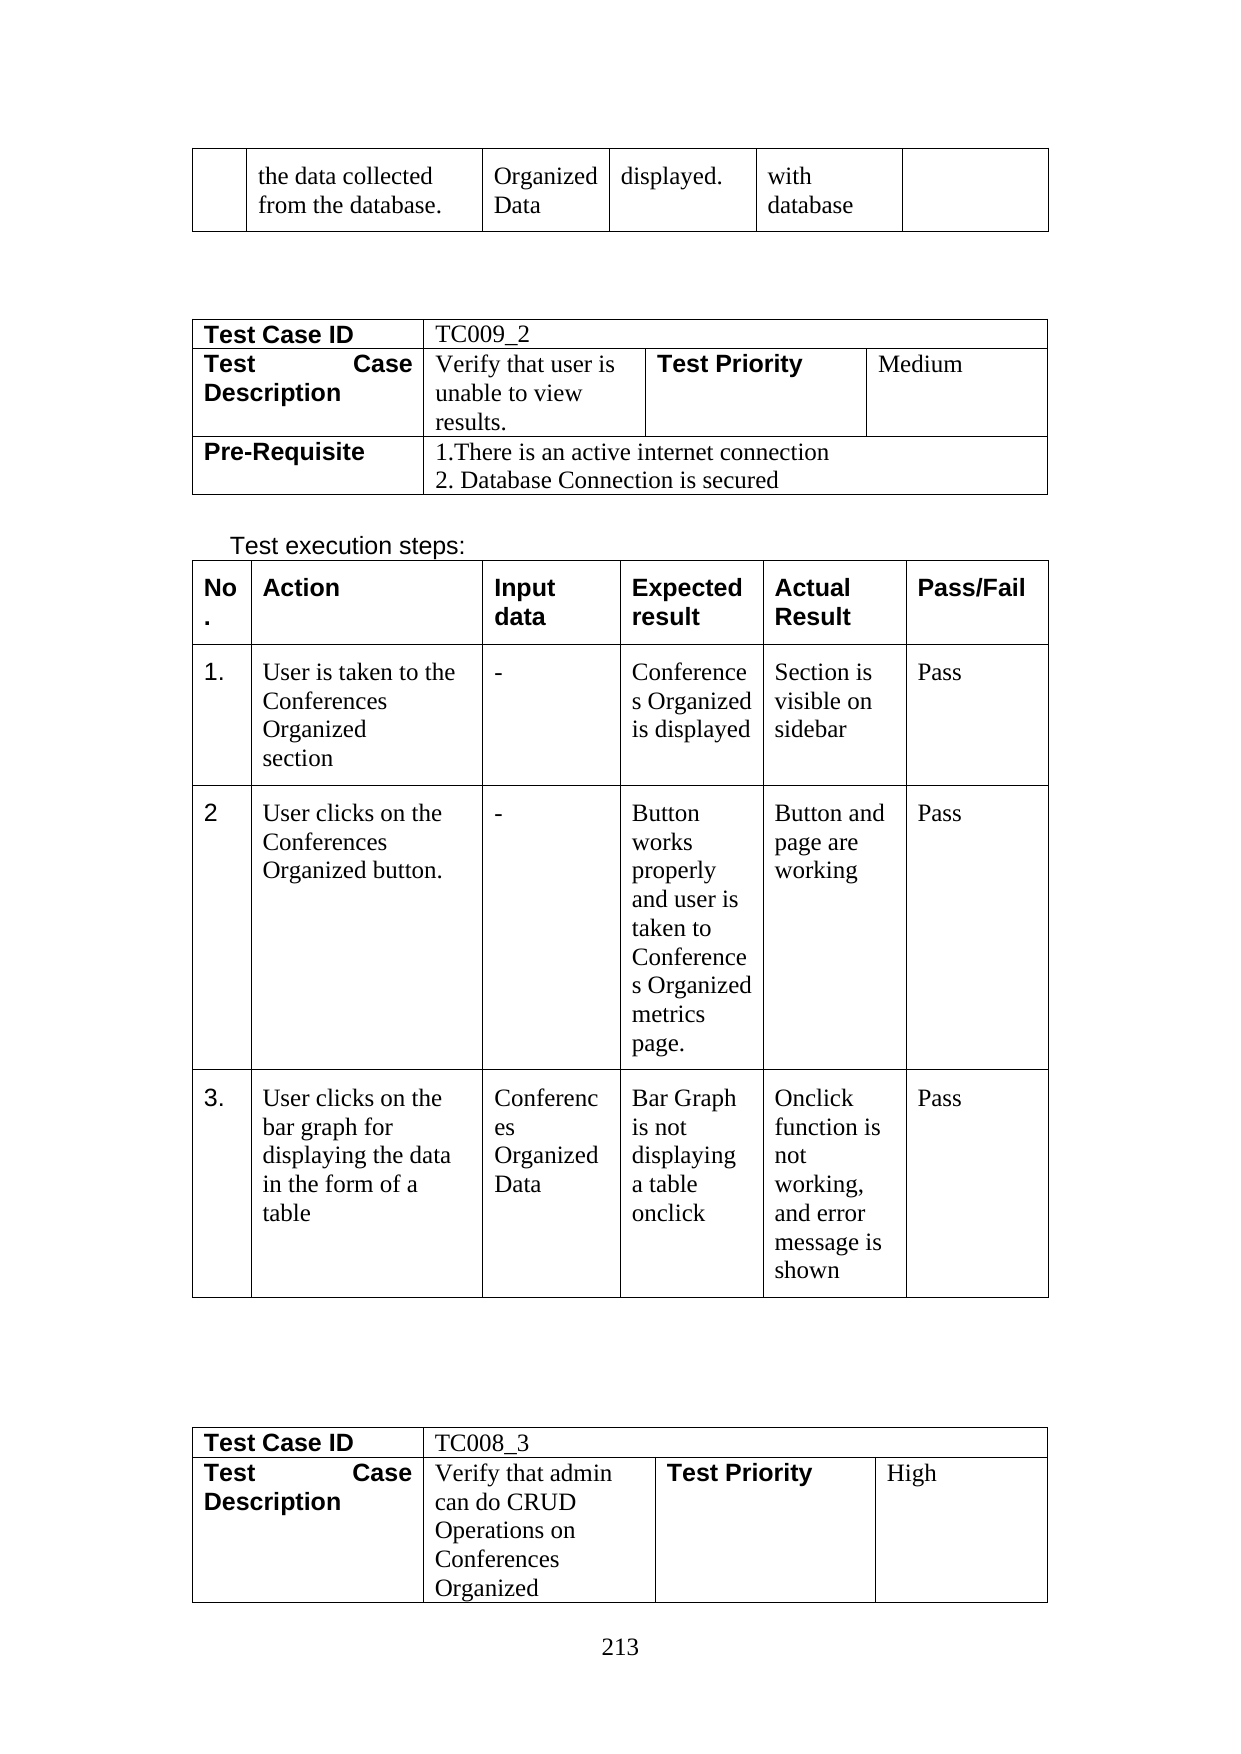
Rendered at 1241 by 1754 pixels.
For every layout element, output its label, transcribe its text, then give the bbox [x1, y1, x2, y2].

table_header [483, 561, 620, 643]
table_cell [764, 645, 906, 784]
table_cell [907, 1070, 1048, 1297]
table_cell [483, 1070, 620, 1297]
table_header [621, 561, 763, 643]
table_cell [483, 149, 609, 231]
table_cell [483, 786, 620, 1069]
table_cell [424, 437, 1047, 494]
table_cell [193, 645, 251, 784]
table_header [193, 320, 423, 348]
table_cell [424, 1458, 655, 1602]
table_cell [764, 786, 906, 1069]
text Test execution steps: [229, 531, 1048, 560]
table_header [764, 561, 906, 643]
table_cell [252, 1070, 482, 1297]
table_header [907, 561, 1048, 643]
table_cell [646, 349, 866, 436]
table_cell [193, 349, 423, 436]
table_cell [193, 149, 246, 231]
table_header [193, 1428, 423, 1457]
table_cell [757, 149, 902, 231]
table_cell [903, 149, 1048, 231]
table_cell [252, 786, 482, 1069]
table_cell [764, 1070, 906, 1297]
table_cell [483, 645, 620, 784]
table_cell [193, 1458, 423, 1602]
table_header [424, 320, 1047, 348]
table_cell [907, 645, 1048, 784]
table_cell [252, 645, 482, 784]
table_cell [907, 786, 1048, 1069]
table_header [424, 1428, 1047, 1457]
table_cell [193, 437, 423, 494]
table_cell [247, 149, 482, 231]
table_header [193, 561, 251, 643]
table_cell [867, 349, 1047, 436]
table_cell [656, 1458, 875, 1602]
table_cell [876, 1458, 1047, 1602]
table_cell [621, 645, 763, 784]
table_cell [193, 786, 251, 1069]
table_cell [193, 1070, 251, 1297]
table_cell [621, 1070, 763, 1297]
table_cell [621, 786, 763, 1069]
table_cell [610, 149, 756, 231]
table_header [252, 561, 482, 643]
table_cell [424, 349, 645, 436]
